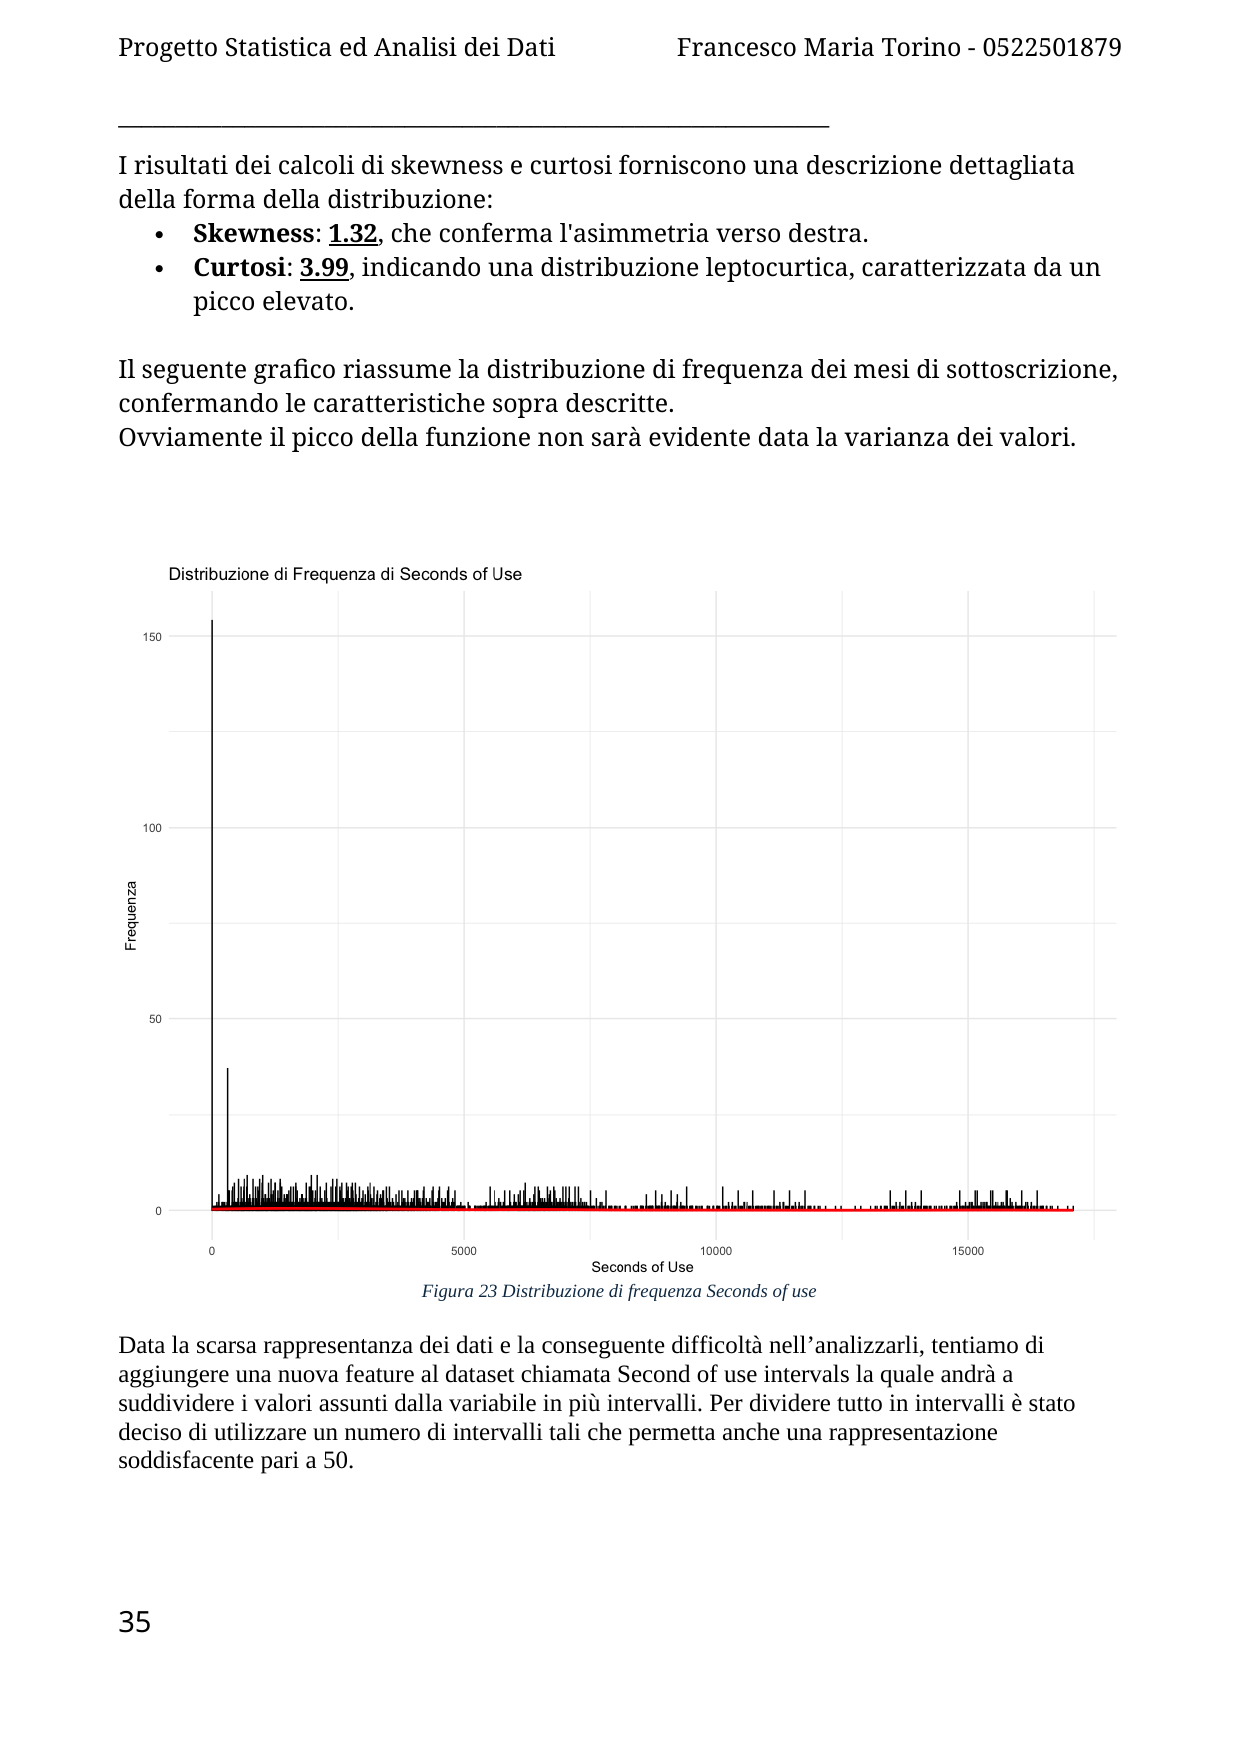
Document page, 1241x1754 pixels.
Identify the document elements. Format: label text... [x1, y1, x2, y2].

list Curtosi: 3.99, indicando una distribuzione leptocurtica, caratterizzata da un picco elevato. [156, 250, 1122, 318]
picture [118, 560, 1123, 1281]
list Skewness: 1.32, che conferma l'asimmetria verso destra. [156, 216, 1122, 250]
text I risultati dei calcoli di skewness e curtosi forniscono una descrizione dettagliata della forma della distribuzione: [118, 148, 1122, 216]
text Il seguente grafico riassume la distribuzione di frequenza dei mesi di sottoscrizione, confermando le caratteristiche sopra descritte. [118, 352, 1122, 420]
text Ovviamente il picco della funzione non sarà evidente data la varianza dei valori. [118, 420, 1122, 454]
text Data la scarsa rappresentanza dei dati e la conseguente difficoltà nell’analizzarli, tentiamo di aggiungere una nuova feature al dataset chiamata Second of use intervals la quale andrà a suddividere i valori assunti dalla variabile in più intervalli. Per dividere tutto in intervalli è stato deciso di utilizzare un numero di intervalli tali che permetta anche una rappresentazione soddisfacente pari a 50. [118, 1331, 1122, 1474]
